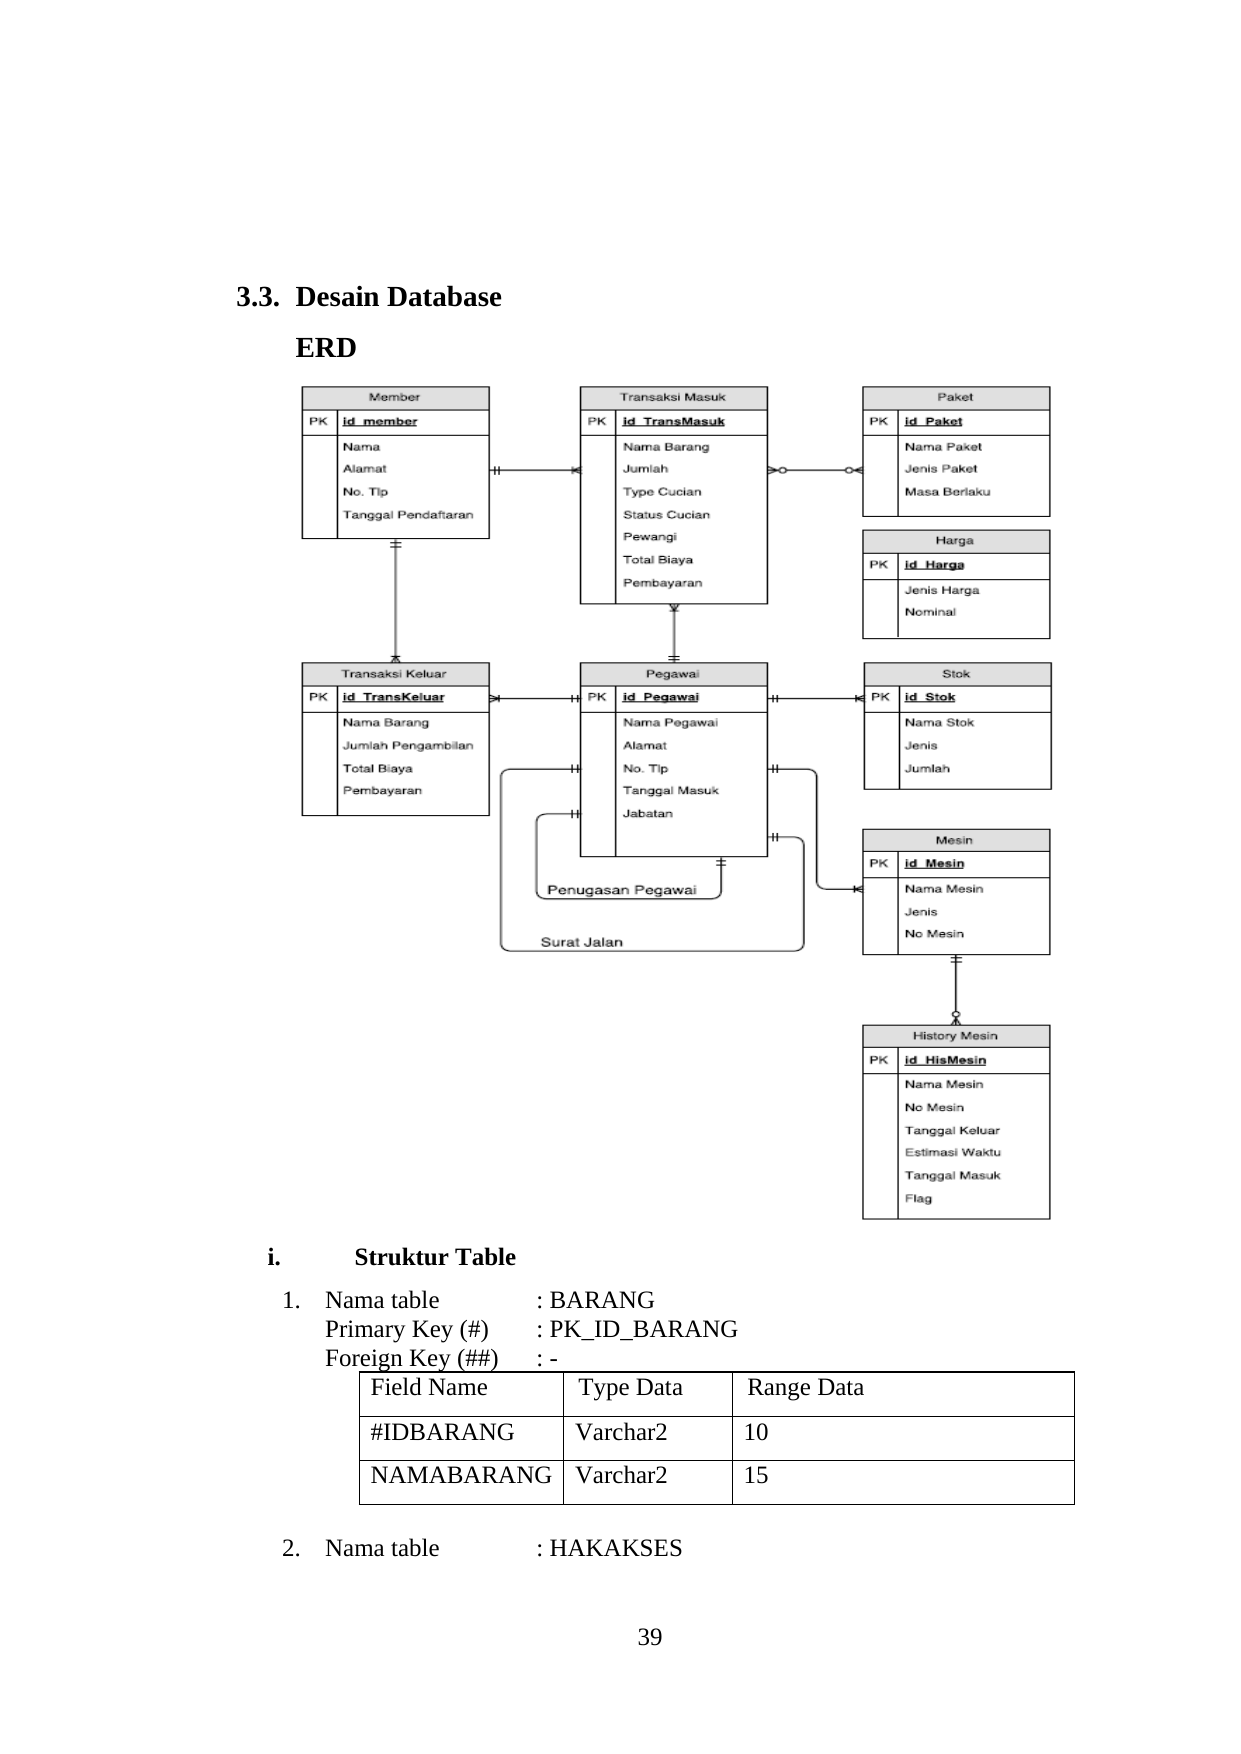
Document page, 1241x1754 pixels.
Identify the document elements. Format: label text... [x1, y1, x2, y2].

list Struktur Table [281, 1242, 1063, 1271]
table_cell 15 [733, 1461, 1074, 1504]
table_cell Varchar2 [564, 1461, 732, 1504]
picture [292, 380, 1062, 1228]
table_cell 10 [733, 1417, 1074, 1459]
table_header Type Data [564, 1373, 732, 1416]
table_header Range Data [733, 1373, 1074, 1416]
table_cell #IDBARANG [360, 1417, 563, 1459]
text ERD [295, 330, 1063, 363]
list Primary Key (#) : PK_ID_BARANG [325, 1314, 1063, 1343]
list Nama table : HAKAKSES [282, 1533, 1063, 1562]
table_cell Varchar2 [564, 1417, 732, 1459]
list Nama table : BARANG [282, 1285, 1063, 1314]
list Foreign Key (##) : - [325, 1343, 1063, 1371]
table_cell NAMABARANG [360, 1461, 563, 1504]
table_header Field Name [360, 1373, 563, 1416]
list Desain Database [236, 279, 1063, 313]
